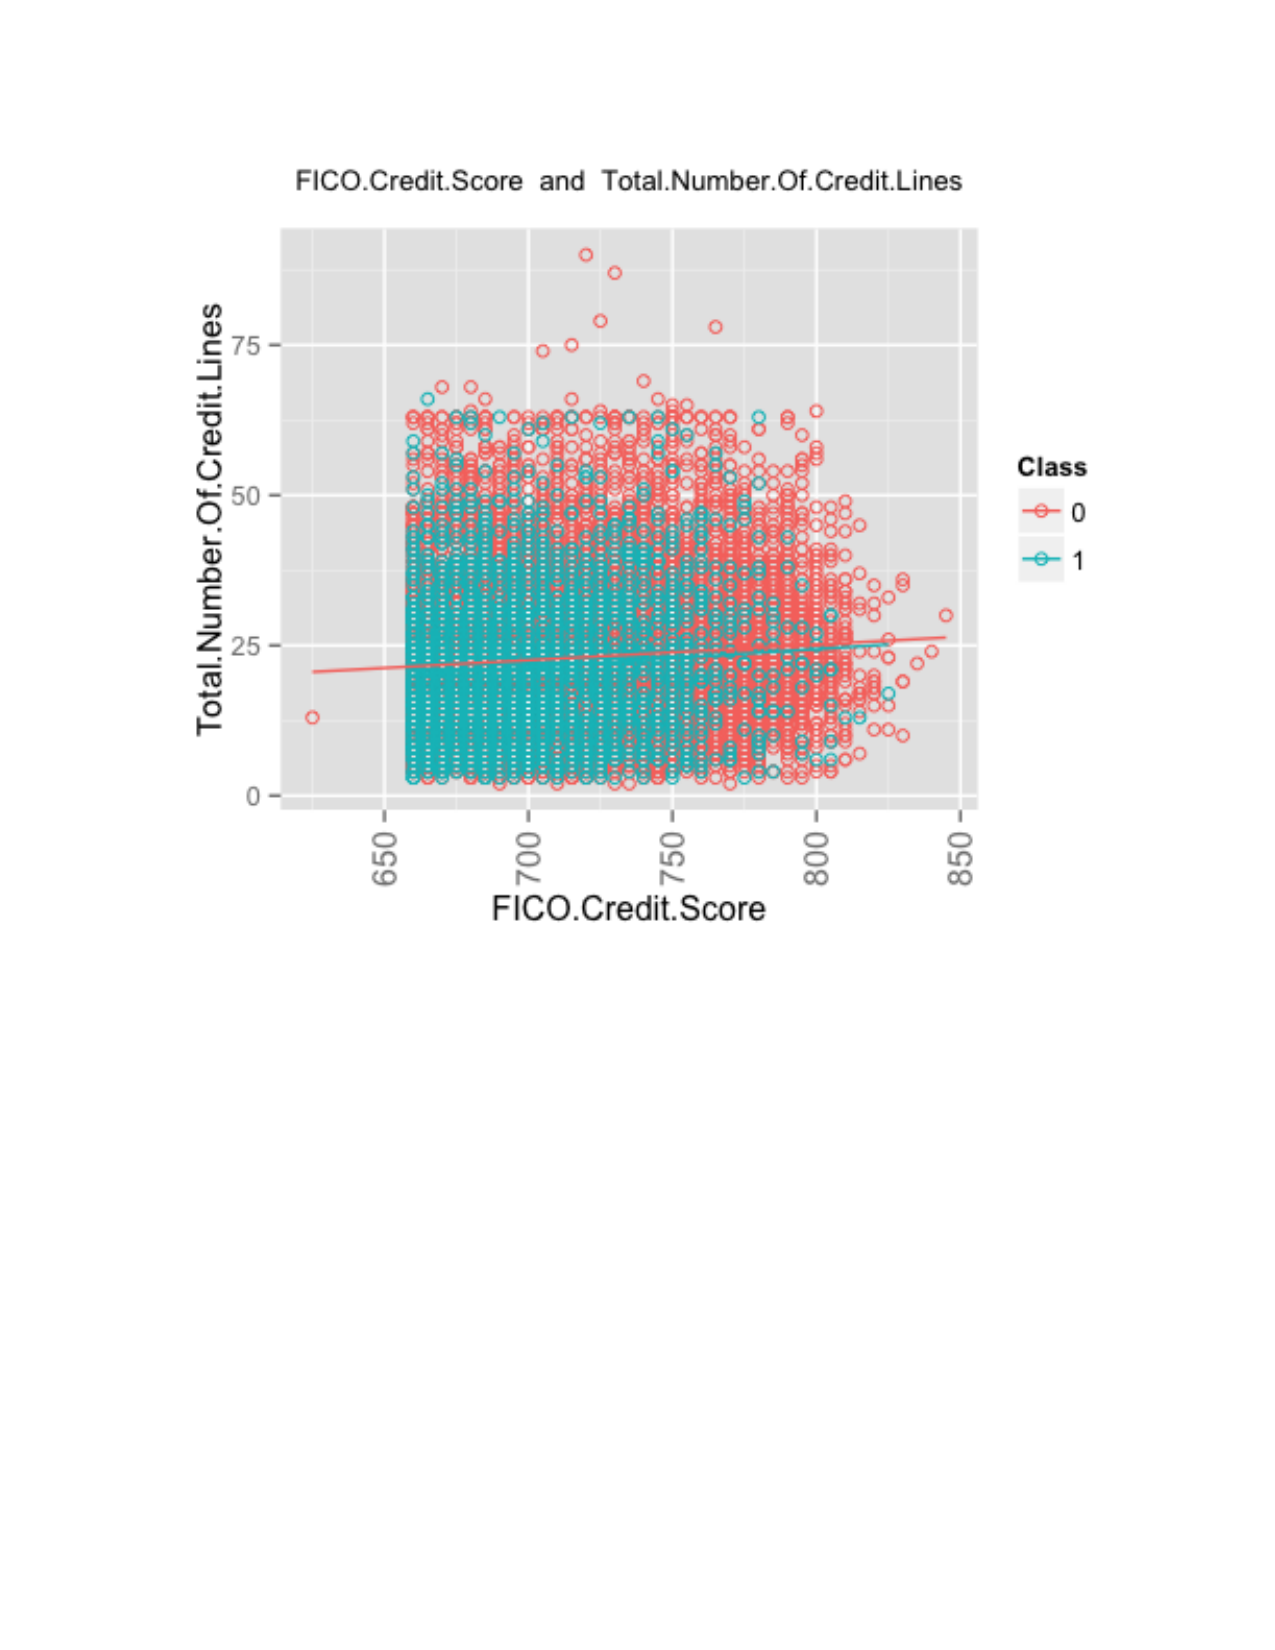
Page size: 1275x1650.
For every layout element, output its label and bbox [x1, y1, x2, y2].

picture [168, 150, 1169, 950]
